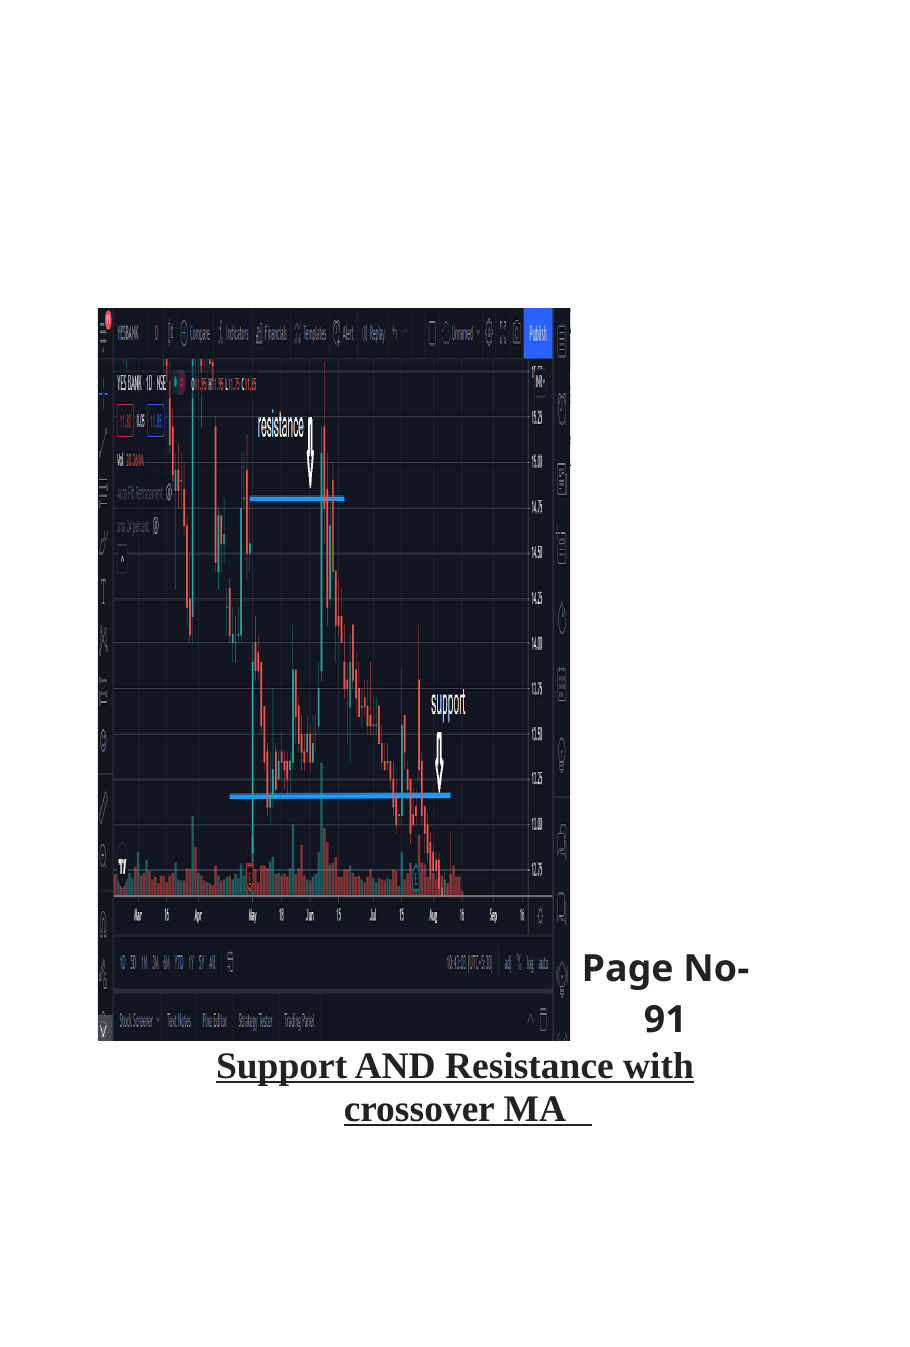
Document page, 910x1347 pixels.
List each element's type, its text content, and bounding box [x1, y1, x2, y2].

text Page No-91 [150, 941, 759, 1043]
text Support AND Resistance with crossover MA [150, 1043, 759, 1130]
picture [97, 308, 571, 1041]
